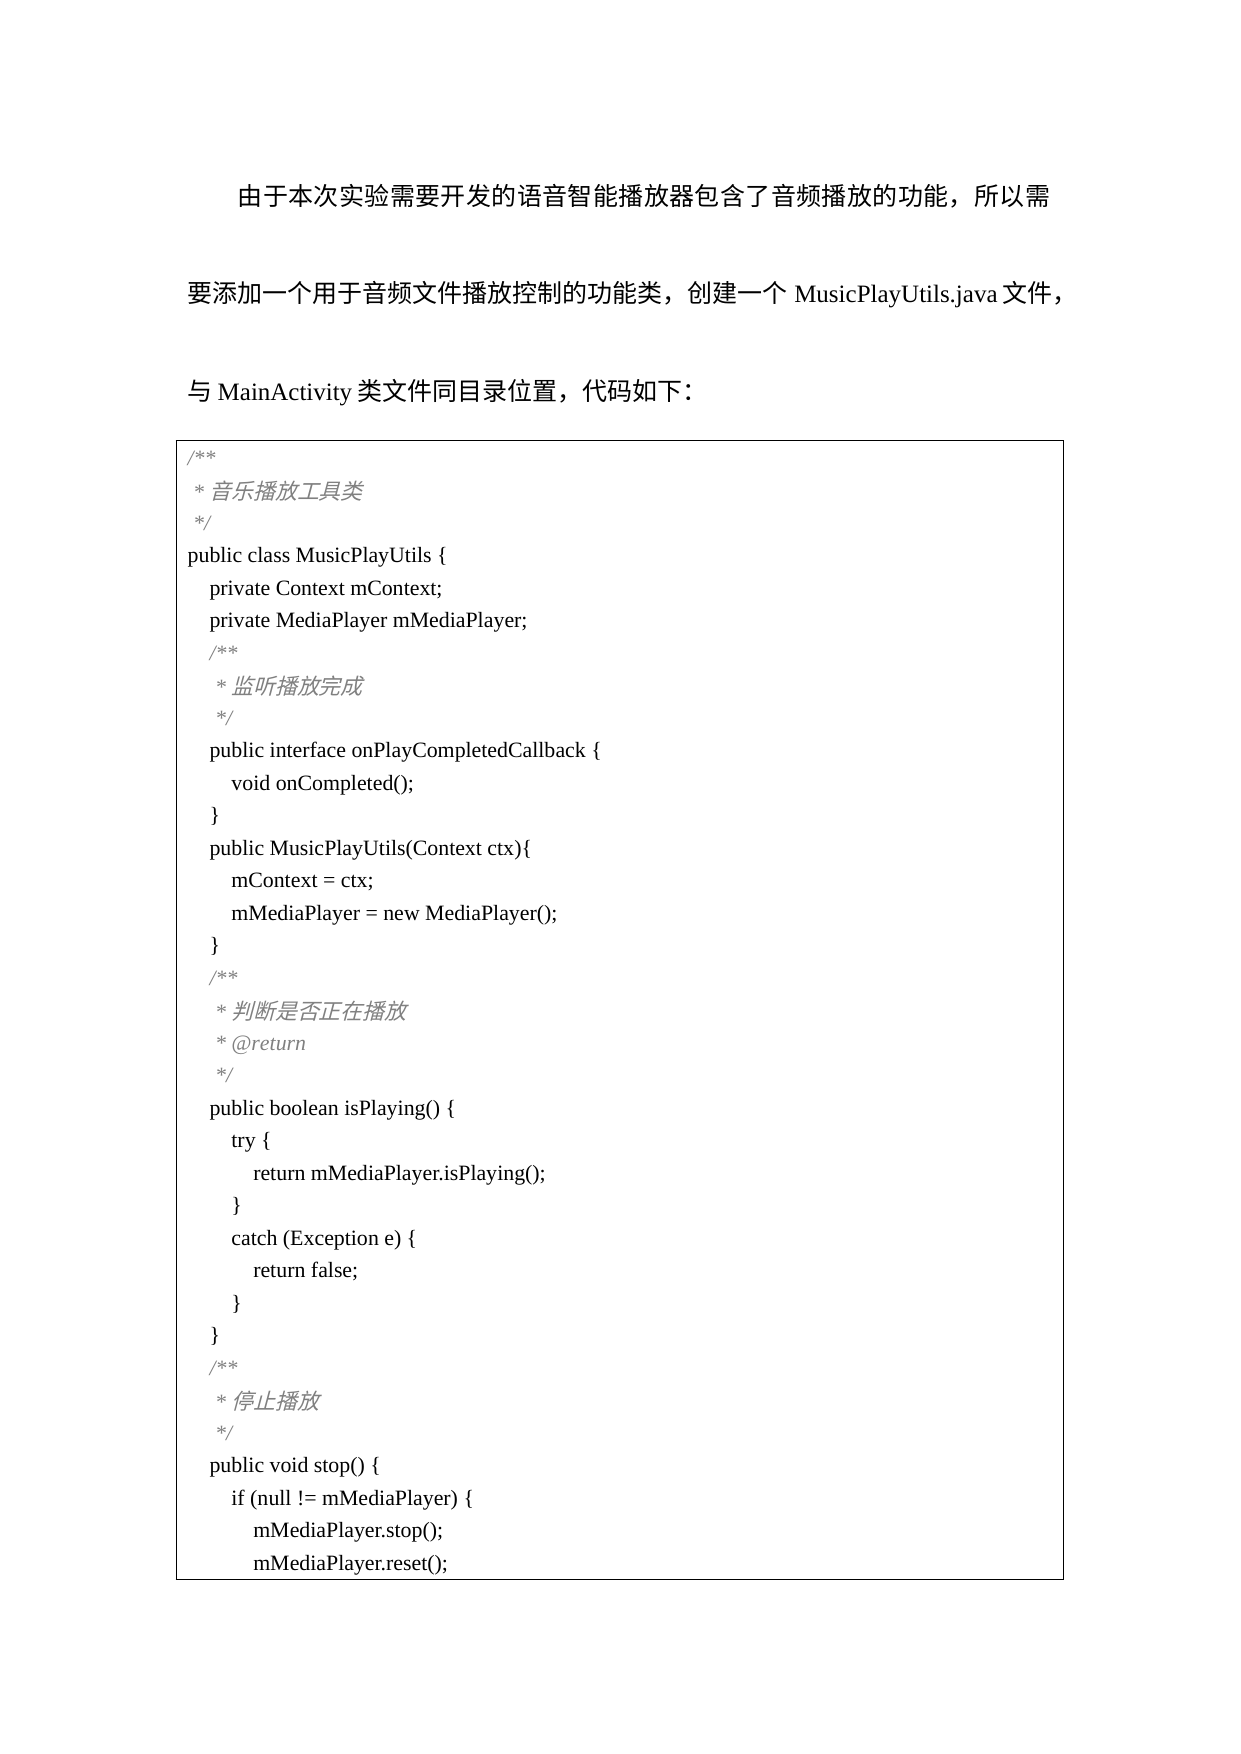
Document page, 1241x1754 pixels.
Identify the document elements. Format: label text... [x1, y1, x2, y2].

text 由于本次实验需要开发的语音智能播放器包含了音频播放的功能，所以需要添加一个用于音频文件播放控制的功能类，创建一个MusicPlayUtils.java文件，与MainActivity类文件同目录位置，代码如下： [187, 162, 1053, 422]
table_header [177, 441, 1063, 1579]
